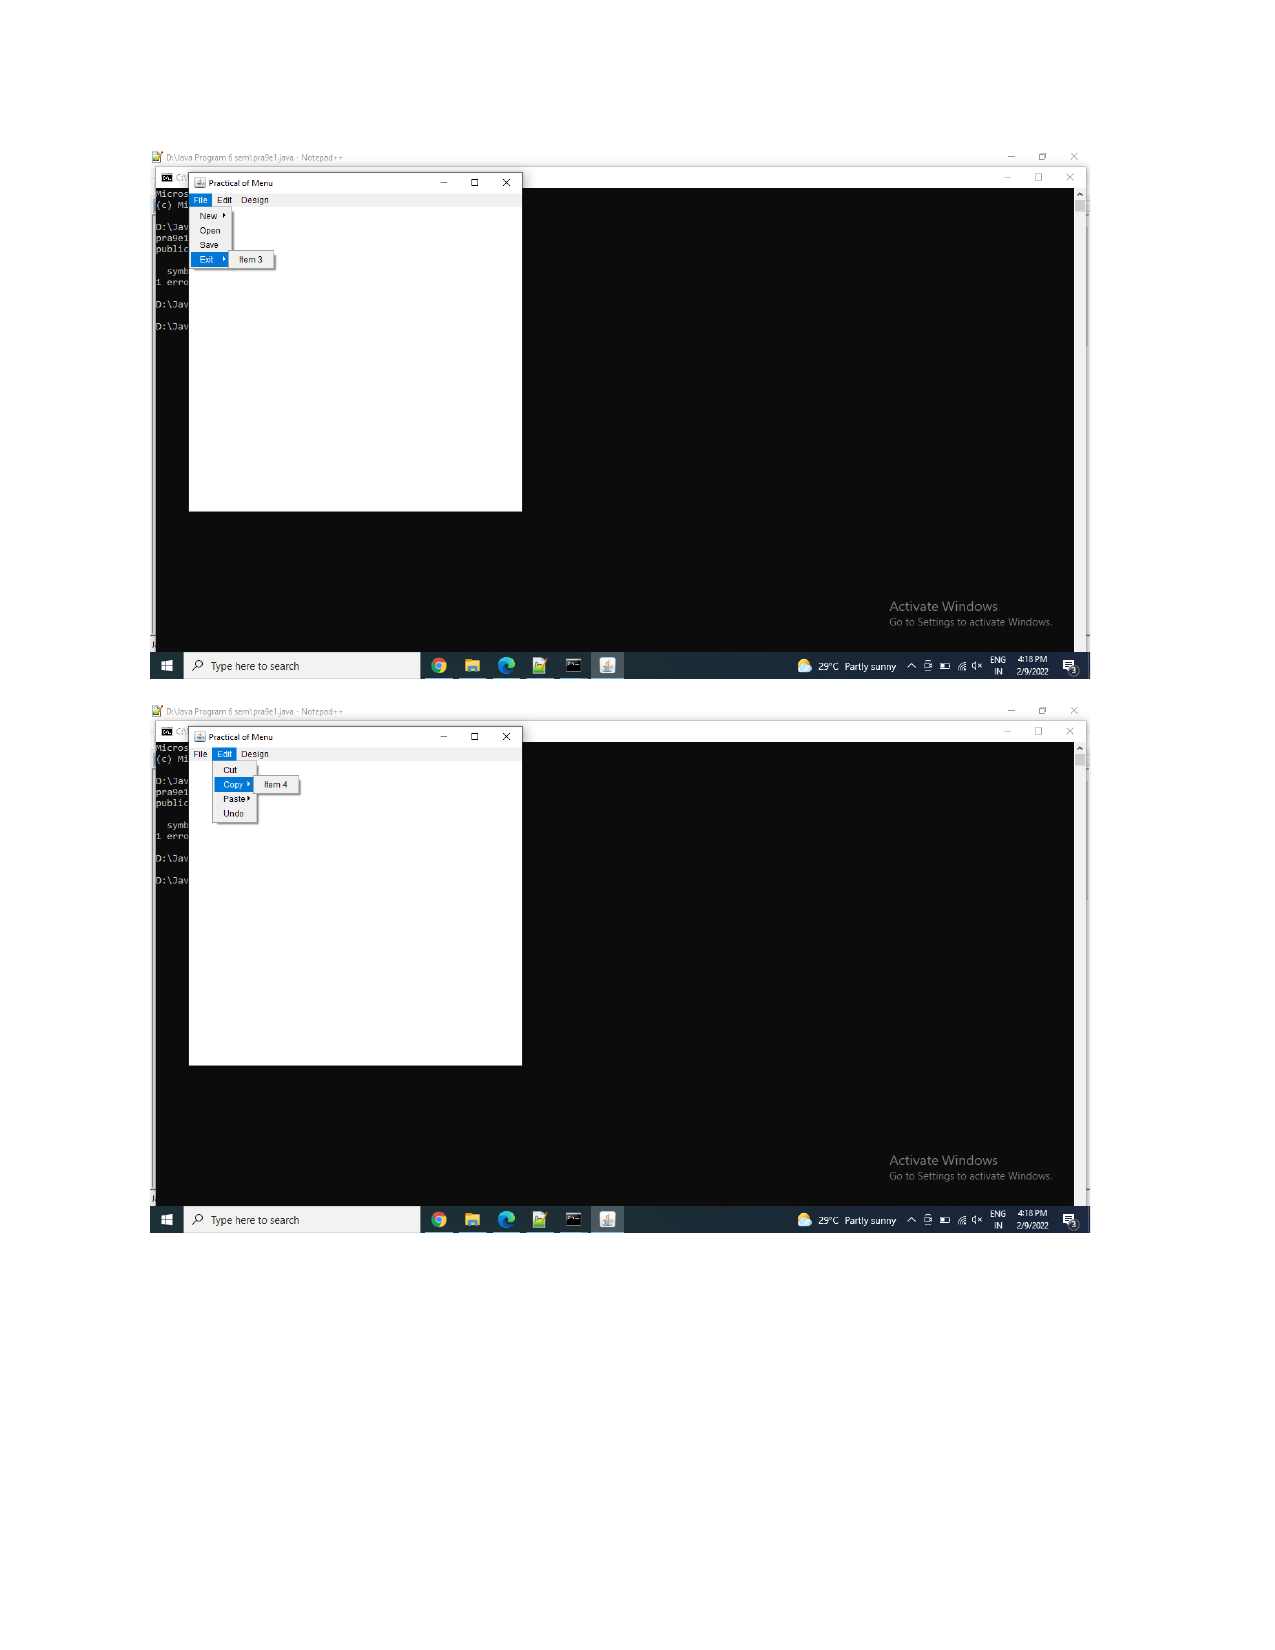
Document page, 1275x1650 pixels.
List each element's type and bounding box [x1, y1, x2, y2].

picture [150, 150, 1091, 679]
picture [150, 703, 1091, 1233]
